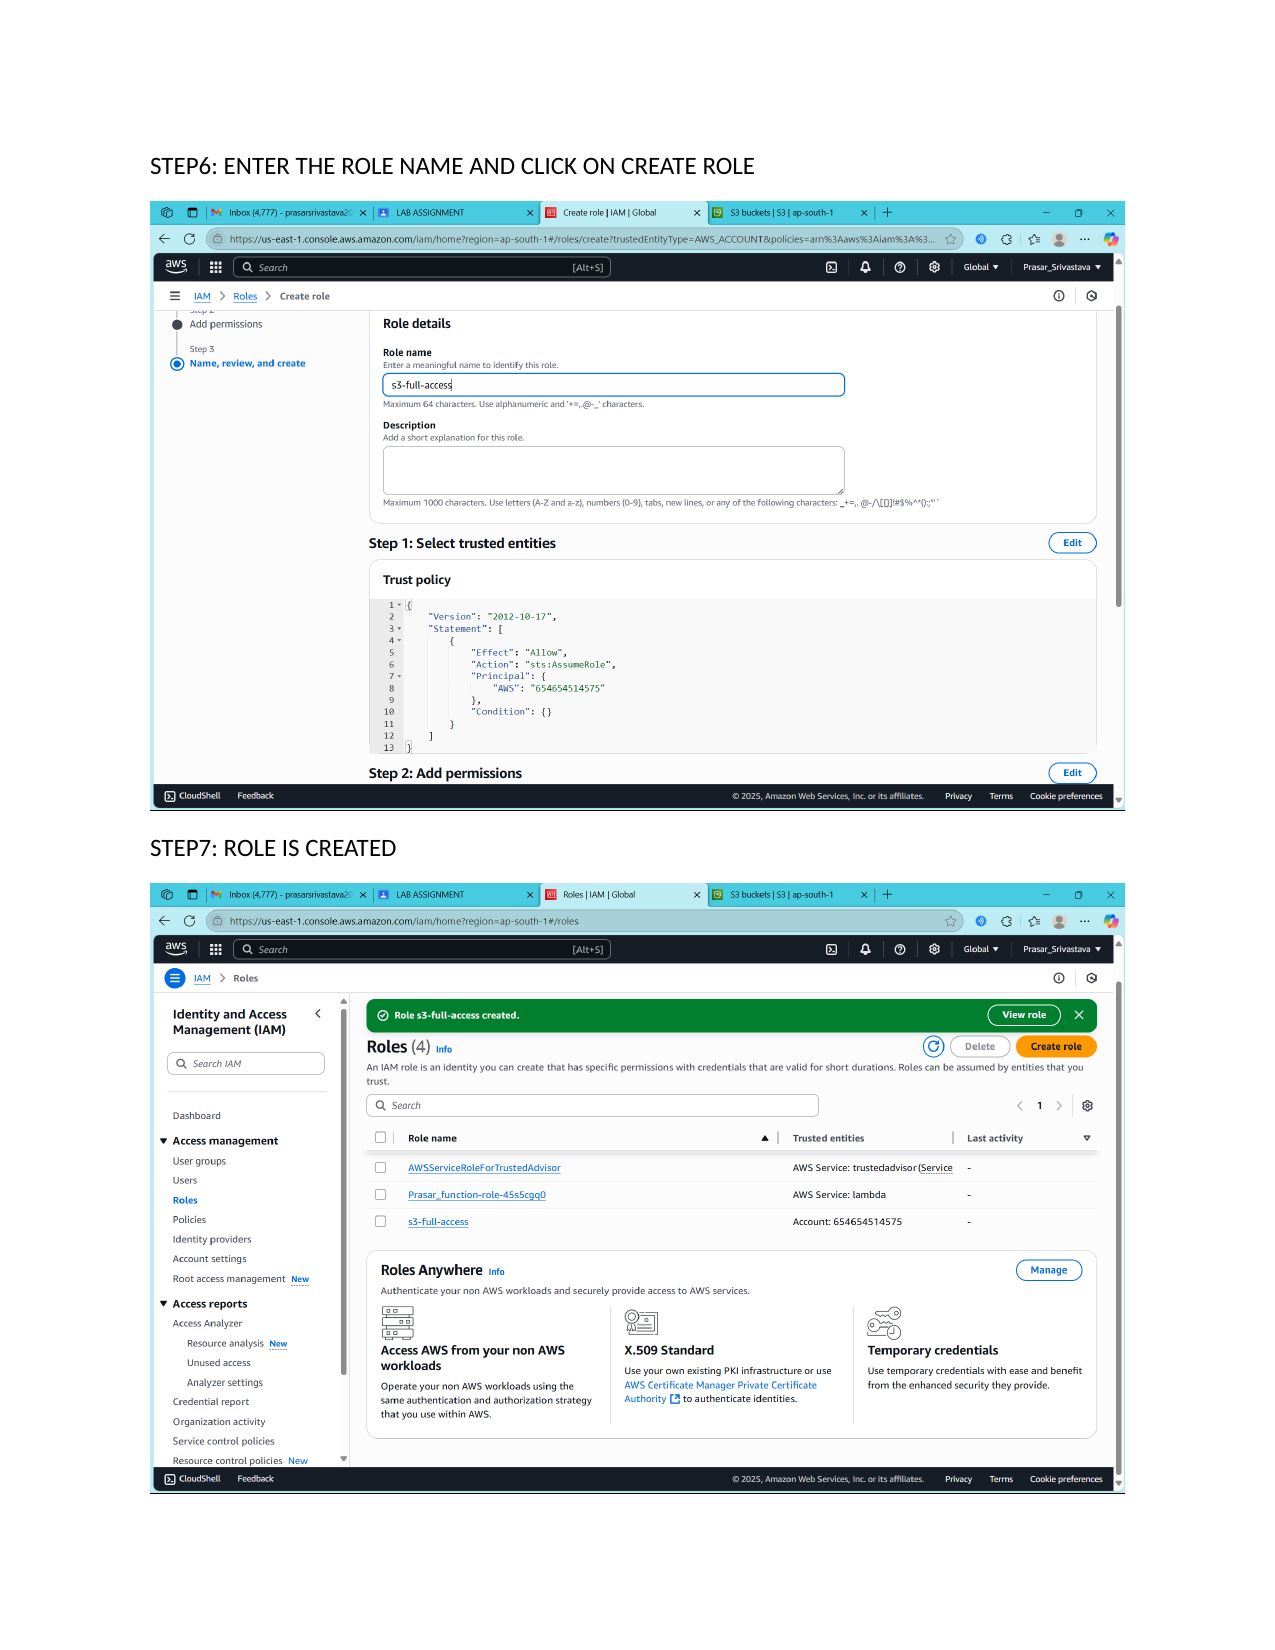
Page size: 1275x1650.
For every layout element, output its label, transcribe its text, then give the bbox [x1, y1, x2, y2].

picture [150, 201, 1125, 811]
text STEP6: ENTER THE ROLE NAME AND CLICK ON CREATE ROLE [150, 150, 1125, 181]
text STEP7: ROLE IS CREATED [150, 832, 1125, 863]
picture [150, 883, 1125, 1494]
